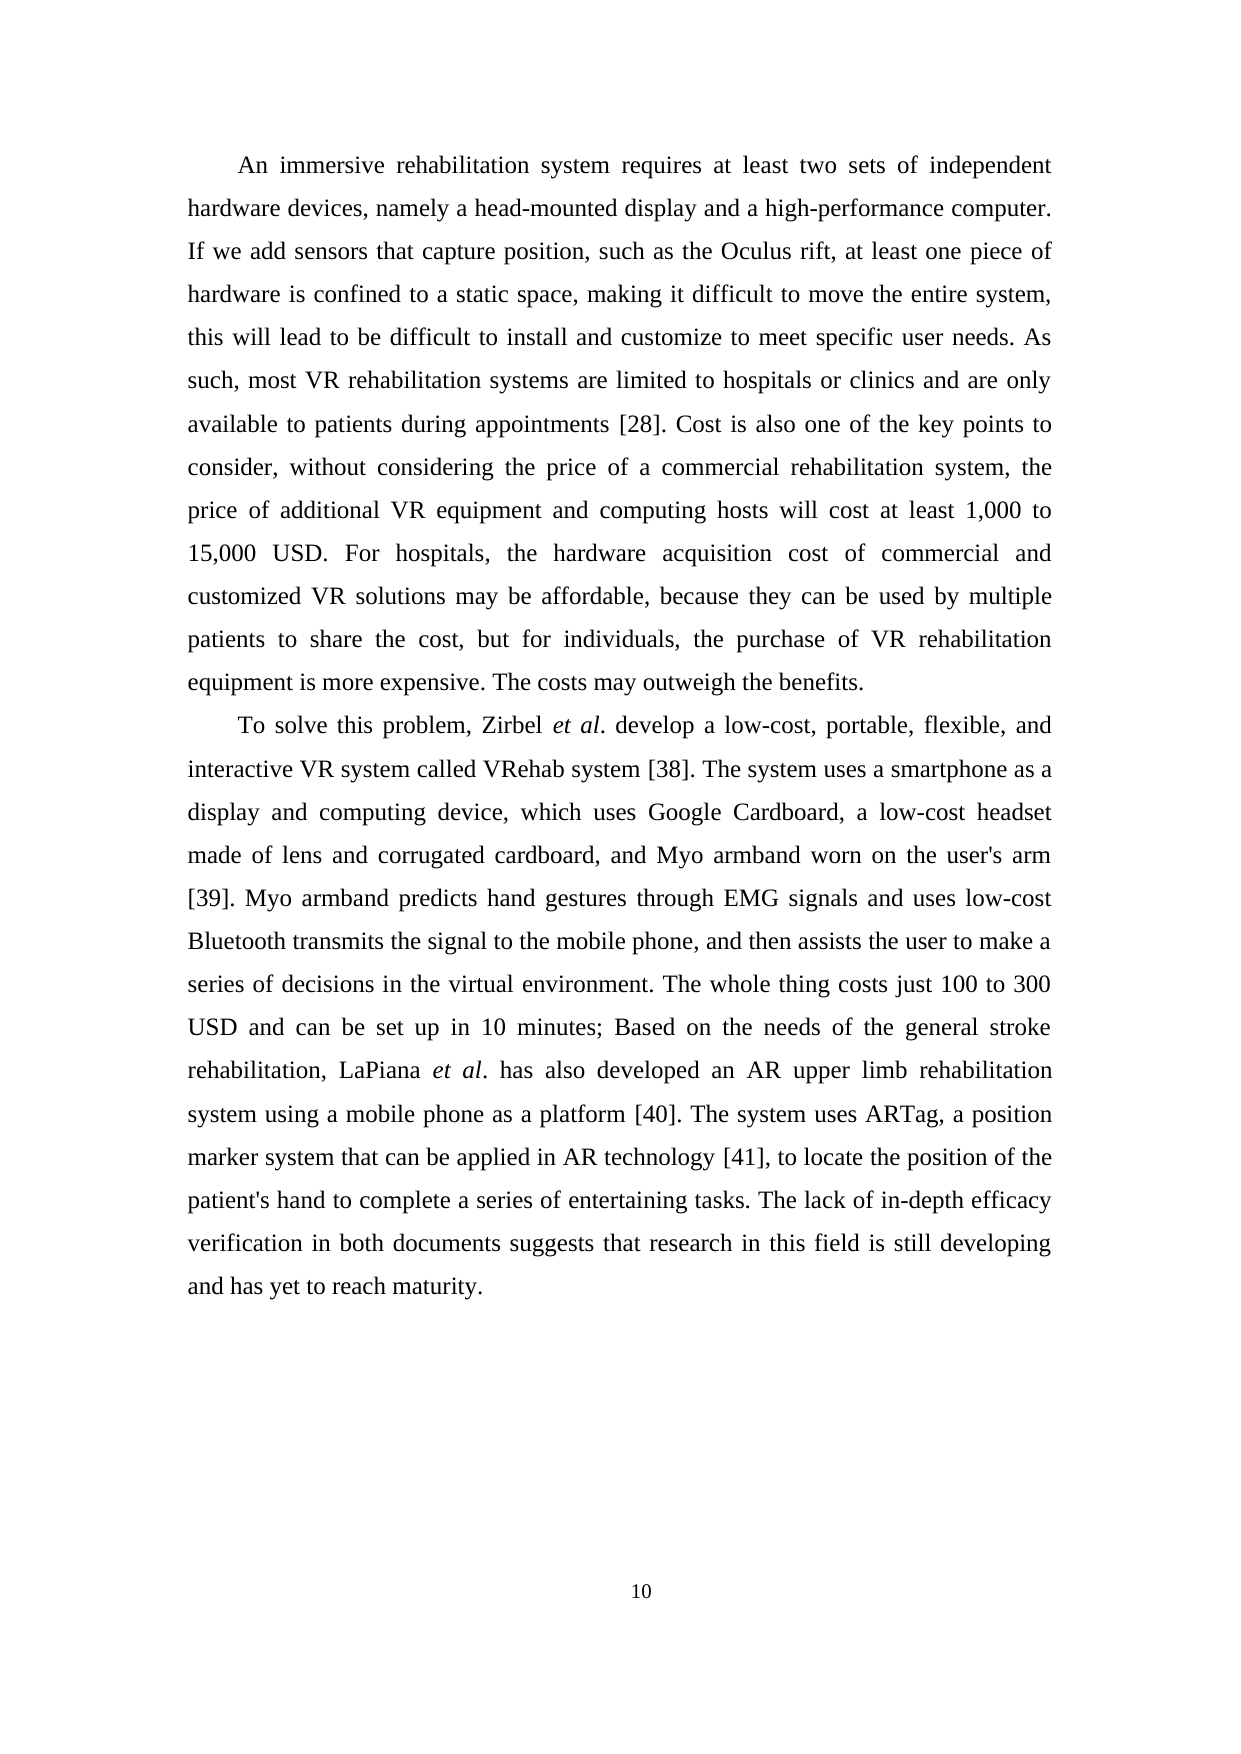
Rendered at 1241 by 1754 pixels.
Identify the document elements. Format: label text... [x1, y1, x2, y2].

text An immersive rehabilitation system requires at least two sets of independent hardware devices, namely a head-mounted display and a high-performance computer. If we add sensors that capture position, such as the Oculus rift, at least one piece of hardware is confined to a static space, making it difficult to move the entire system, this will lead to be difficult to install and customize to meet specific user needs. As such, most VR rehabilitation systems are limited to hospitals or clinics and are only available to patients during appointments [28]. Cost is also one of the key points to consider, without considering the price of a commercial rehabilitation system, the price of additional VR equipment and computing hosts will cost at least 1,000 to 15,000 USD. For hospitals, the hardware acquisition cost of commercial and customized VR solutions may be affordable, because they can be used by multiple patients to share the cost, but for individuals, the purchase of VR rehabilitation equipment is more expensive. The costs may outweigh the benefits. [187, 150, 1053, 696]
text To solve this problem, Zirbel et al. develop a low-cost, portable, flexible, and interactive VR system called VRehab system [38]. The system uses a smartphone as a display and computing device, which uses Google Cardboard, a low-cost headset made of lens and corrugated cardboard, and Myo armband worn on the user's arm [39]. Myo armband predicts hand gestures through EMG signals and uses low-cost Bluetooth transmits the signal to the mobile phone, and then assists the user to make a series of decisions in the virtual environment. The whole thing costs just 100 to 300 USD and can be set up in 10 minutes; Based on the needs of the general stroke rehabilitation, LaPiana et al. has also developed an AR upper limb rehabilitation system using a mobile phone as a platform [40]. The system uses ARTag, a position marker system that can be applied in AR technology [41], to locate the position of the patient's hand to complete a series of entertaining tasks. The lack of in-depth efficacy verification in both documents suggests that research in this field is still developing and has yet to reach maturity. [187, 711, 1053, 1300]
